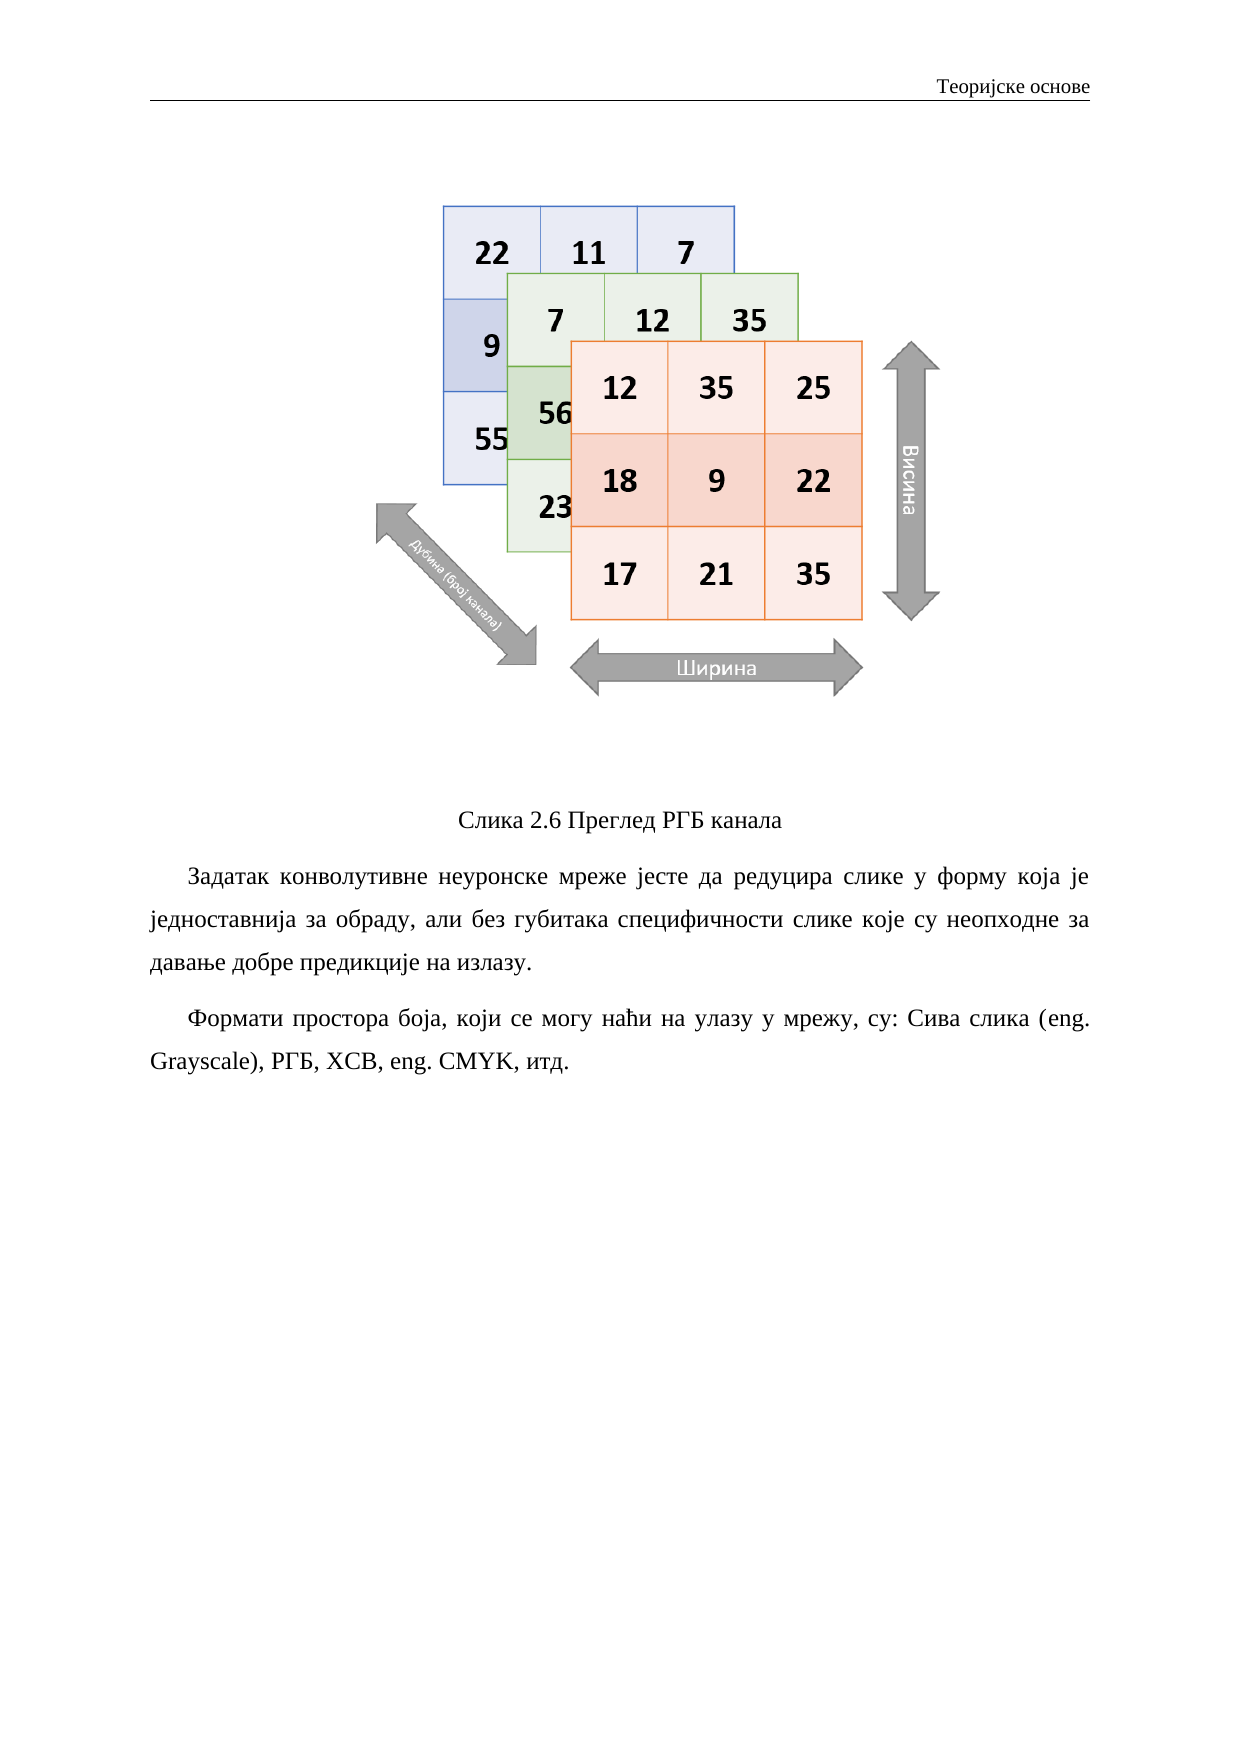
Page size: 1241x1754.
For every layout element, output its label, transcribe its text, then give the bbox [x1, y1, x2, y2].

text Задатак конволутивне неуронске мреже јесте да редуцира слике у форму која је једноставнија за обраду, али без губитака специфичности слике које су неопходне за давање добре предикције на излазу. [150, 861, 1090, 976]
picture [333, 149, 1003, 766]
text Формати простора боја, који се могу наћи на улазу у мрежу, су: Сива слика (eng. Grayscale), РГБ, ХСВ, eng. CMYK, итд. [150, 1003, 1090, 1074]
text Слика 2.6 Преглед РГБ канала [150, 805, 1090, 834]
